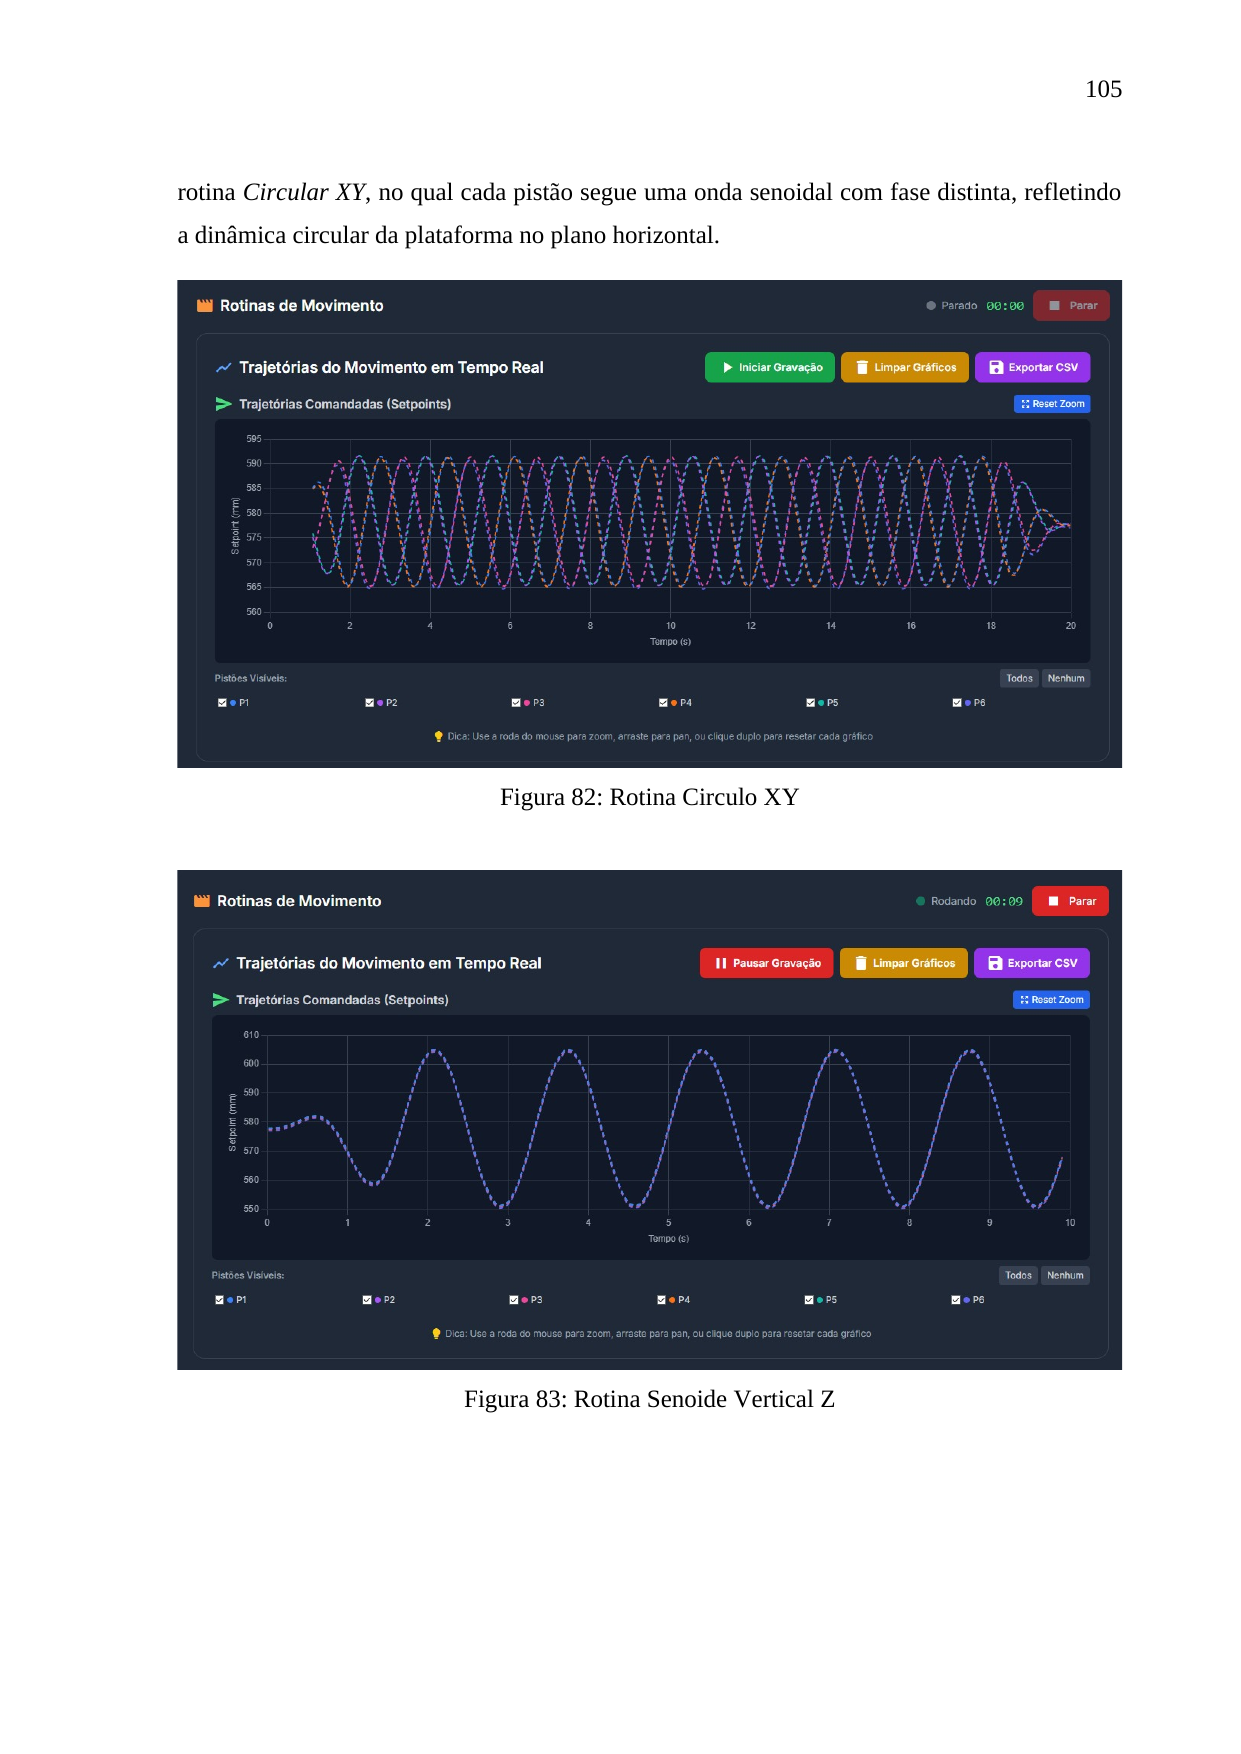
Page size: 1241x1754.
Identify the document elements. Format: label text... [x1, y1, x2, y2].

picture [177, 870, 1123, 1370]
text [177, 177, 1122, 249]
picture [177, 280, 1123, 768]
